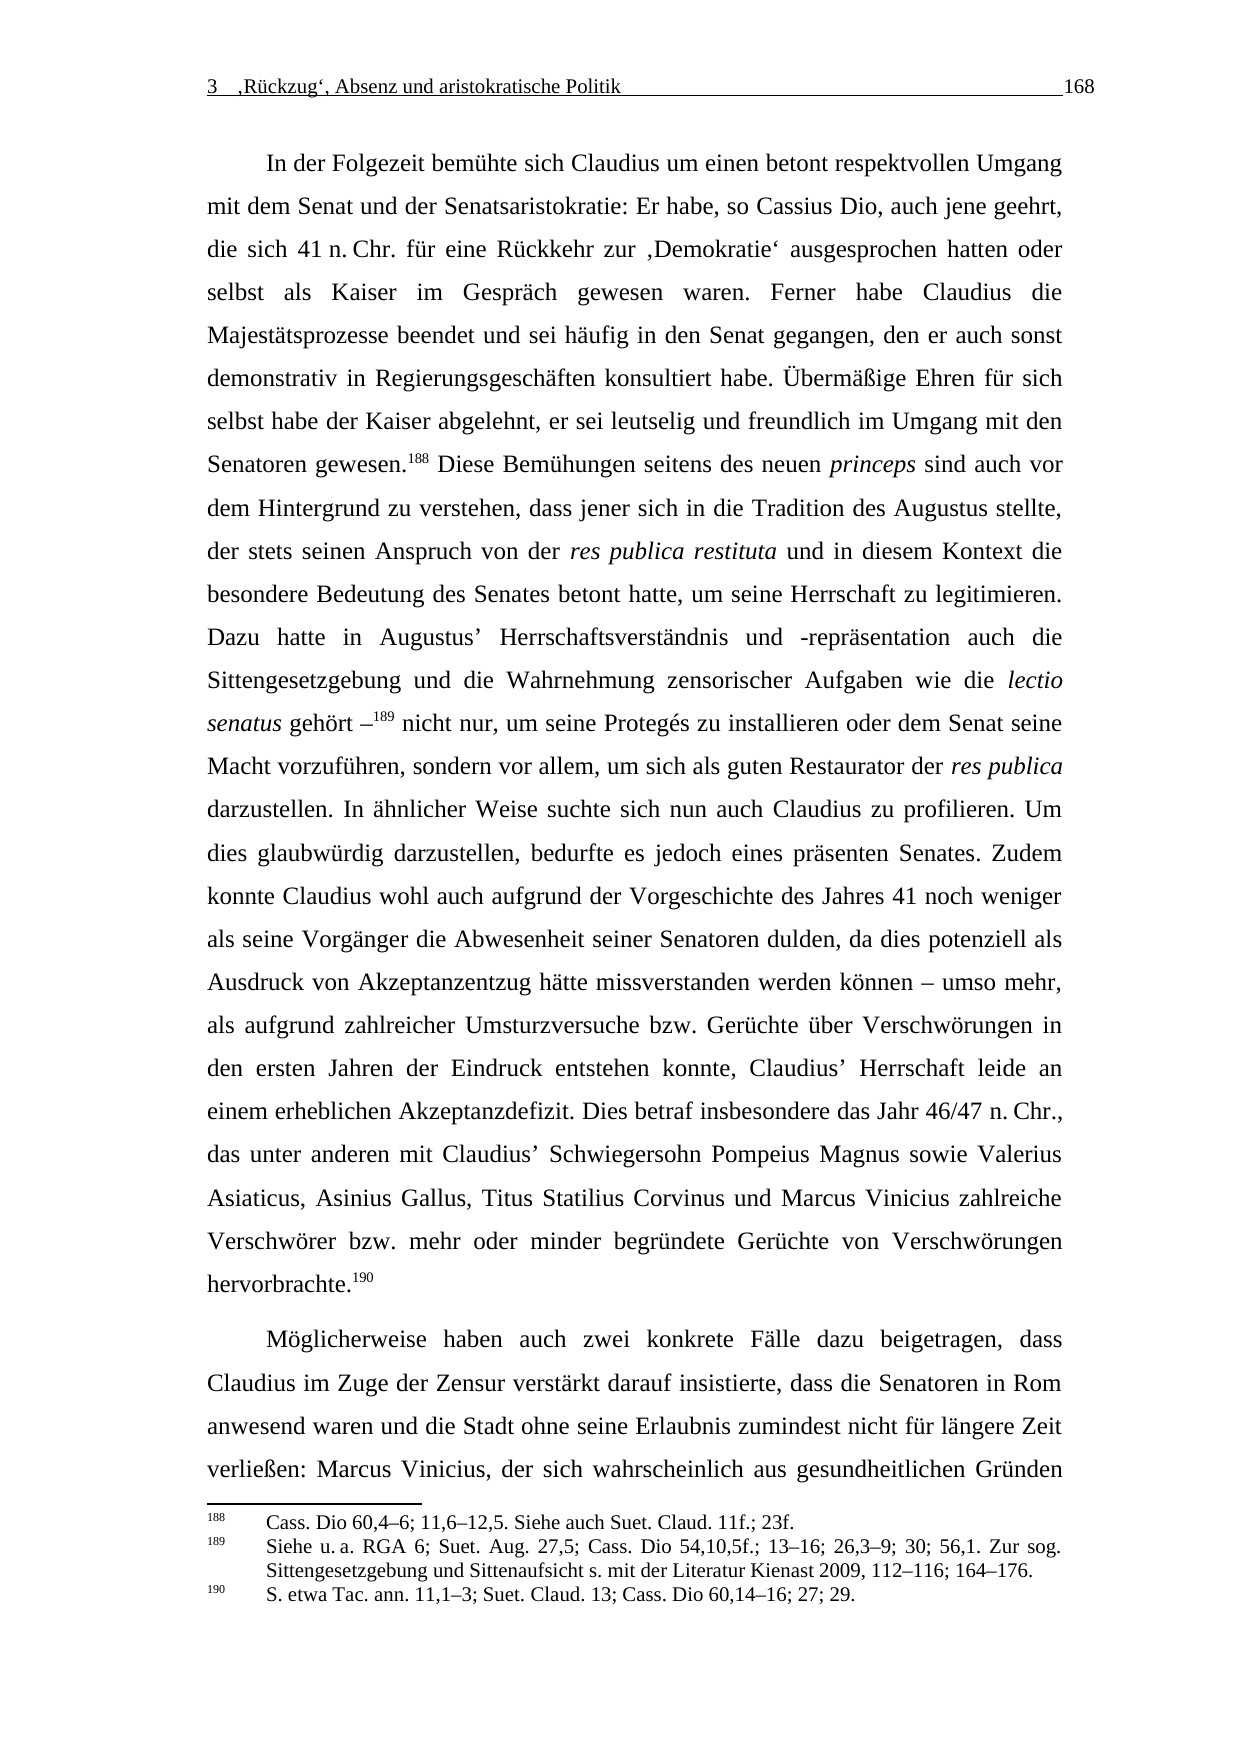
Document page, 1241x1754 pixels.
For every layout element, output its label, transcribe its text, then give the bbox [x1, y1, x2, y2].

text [207, 1324, 1063, 1483]
text In der Folgezeit bemühte sich Claudius um einen betont respektvollen Umgang mit dem Senat und der Senatsaristokratie: Er habe, so Cassius Dio, auch jene geehrt, die sich 41 n. Chr. für eine Rückkehr zur ‚Demokratie‘ ausgesprochen hatten oder selbst als Kaiser im Gespräch gewesen waren. Ferner habe Claudius die Majestätsprozesse beendet und sei häufig in den Senat gegangen, den er auch sonst demonstrativ in Regierungsgeschäften konsultiert habe. Übermäßige Ehren für sich selbst habe der Kaiser abgelehnt, er sei leutselig und freundlich im Umgang mit den Senatoren gewesen. Diese Bemühungen seitens des neuen princeps sind auch vor dem Hintergrund zu verstehen, dass jener sich in die Tradition des Augustus stellte, der stets seinen Anspruch von der res publica restituta und in diesem Kontext die besondere Bedeutung des Senates betont hatte, um seine Herrschaft zu legitimieren. Dazu hatte in Augustus’ Herrschaftsverständnis und -repräsentation auch die Sittengesetzgebung und die Wahrnehmung zensorischer Aufgaben wie die lectio senatus gehört – nicht nur, um seine Protegés zu installieren oder dem Senat seine Macht vorzuführen, sondern vor allem, um sich als guten Restaurator der res publica darzustellen. In ähnlicher Weise suchte sich nun auch Claudius zu profilieren. Um dies glaubwürdig darzustellen, bedurfte es jedoch eines präsenten Senates. Zudem konnte Claudius wohl auch aufgrund der Vorgeschichte des Jahres 41 noch weniger als seine Vorgänger die Abwesenheit seiner Senatoren dulden, da dies potenziell als Ausdruck von Akzeptanzentzug hätte missverstanden werden können – umso mehr, als aufgrund zahlreicher Umsturzversuche bzw. Gerüchte über Verschwörungen in den ersten Jahren der Eindruck entstehen konnte, Claudius’ Herrschaft leide an einem erheblichen Akzeptanzdefizit. Dies betraf insbesondere das Jahr 46/47 n. Chr., das unter anderen mit Claudius’ Schwiegersohn Pompeius Magnus sowie Valerius Asiaticus, Asinius Gallus, Titus Statilius Corvinus und Marcus Vinicius zahlreiche Verschwörer bzw. mehr oder minder begründete Gerüchte von Verschwörungen hervorbrachte. [207, 148, 1063, 1298]
